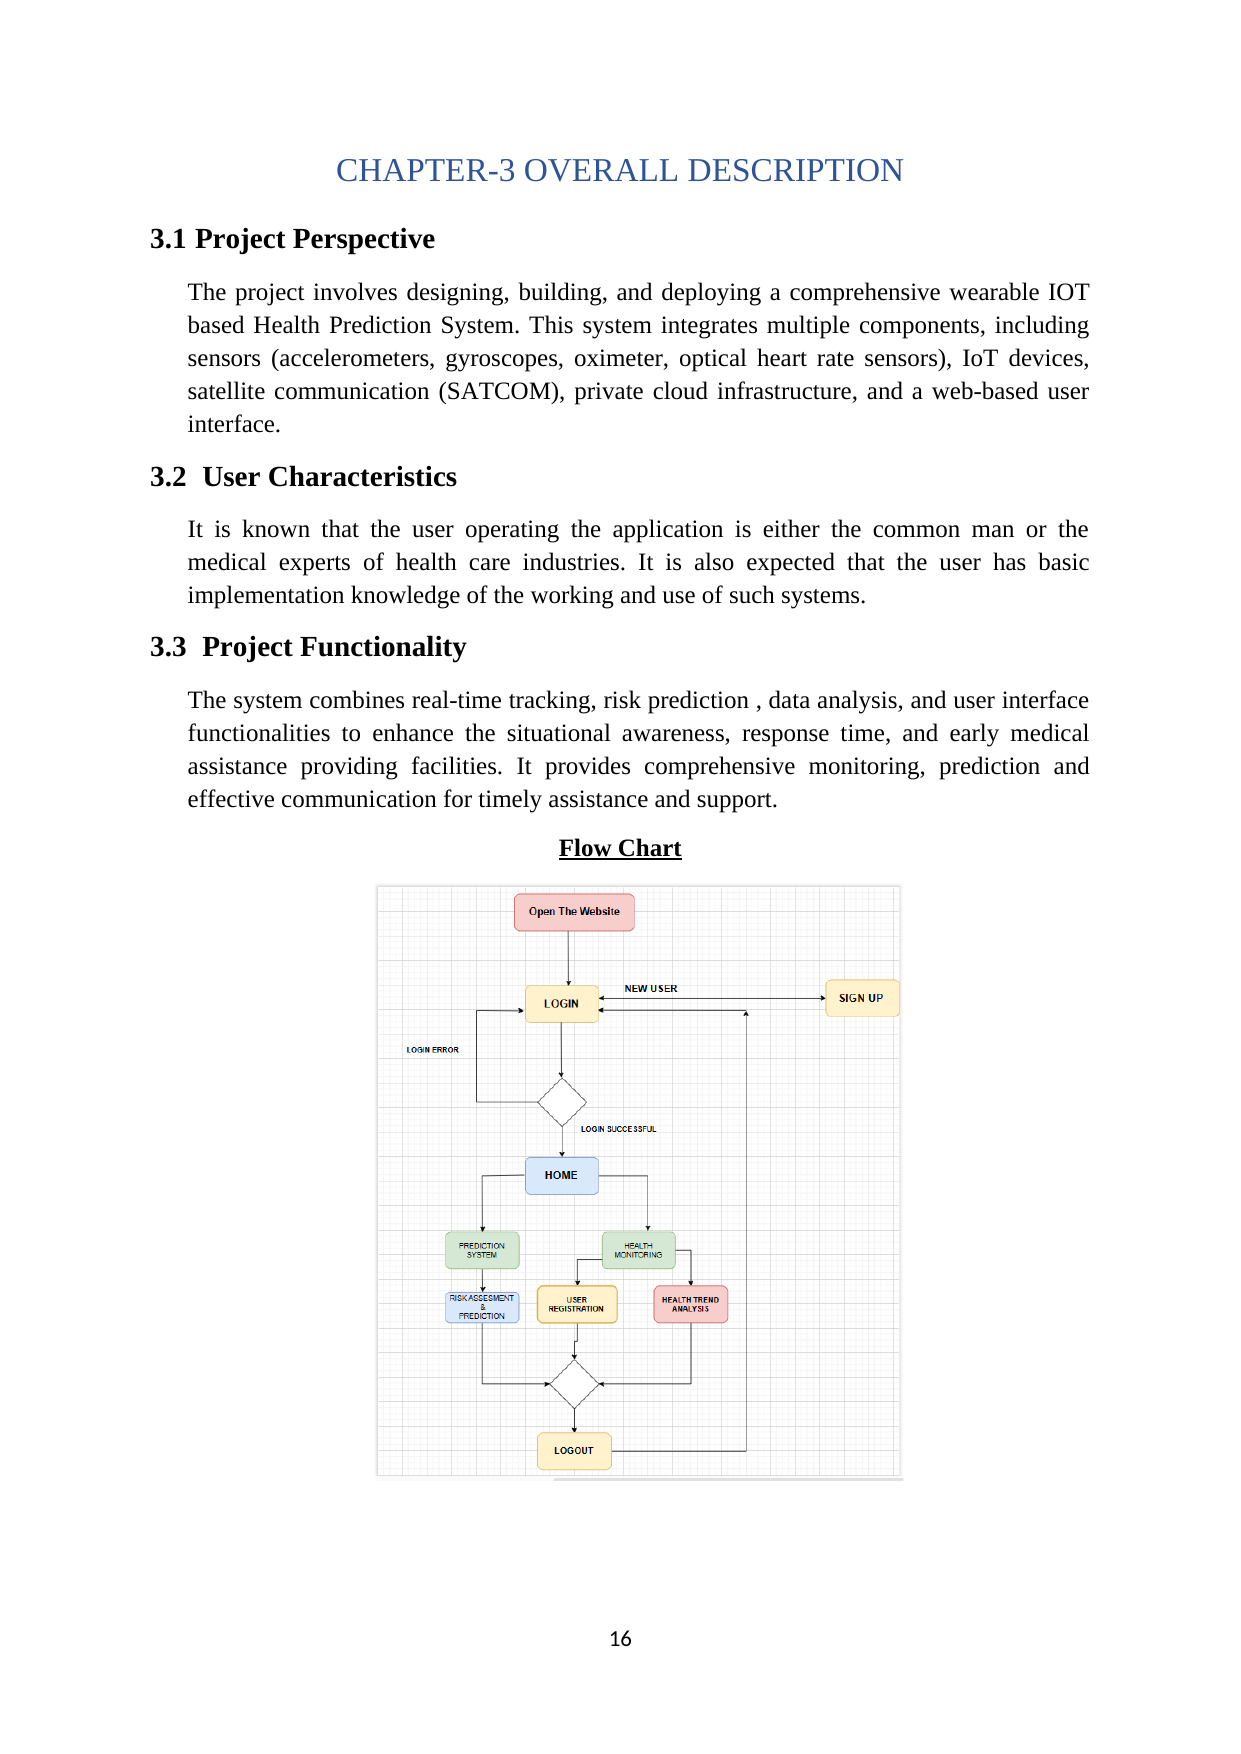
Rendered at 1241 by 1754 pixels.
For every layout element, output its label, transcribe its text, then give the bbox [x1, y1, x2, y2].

text Flow Chart [150, 833, 1090, 862]
text The project involves designing, building, and deploying a comprehensive wearable IOT based Health Prediction System. This system integrates multiple components, including sensors (accelerometers, gyroscopes, oximeter, optical heart rate sensors), IoT devices, satellite communication (SATCOM), private cloud infrastructure, and a web-based user interface. [187, 277, 1090, 438]
text It is known that the user operating the application is either the common man or the medical experts of health care industries. It is also expected that the user has basic implementation knowledge of the working and use of such systems. [187, 514, 1090, 609]
text The system combines real-time tracking, risk prediction , data analysis, and user interface functionalities to enhance the situational awareness, response time, and early medical assistance providing facilities. It provides comprehensive monitoring, prediction and effective communication for timely assistance and support. [187, 685, 1090, 813]
list Project Functionality [150, 629, 1090, 663]
list Project Perspective [150, 222, 1090, 255]
picture [374, 883, 904, 1481]
list User Characteristics [150, 459, 1090, 492]
subtitle CHAPTER-3 OVERALL DESCRIPTION [150, 150, 1090, 188]
